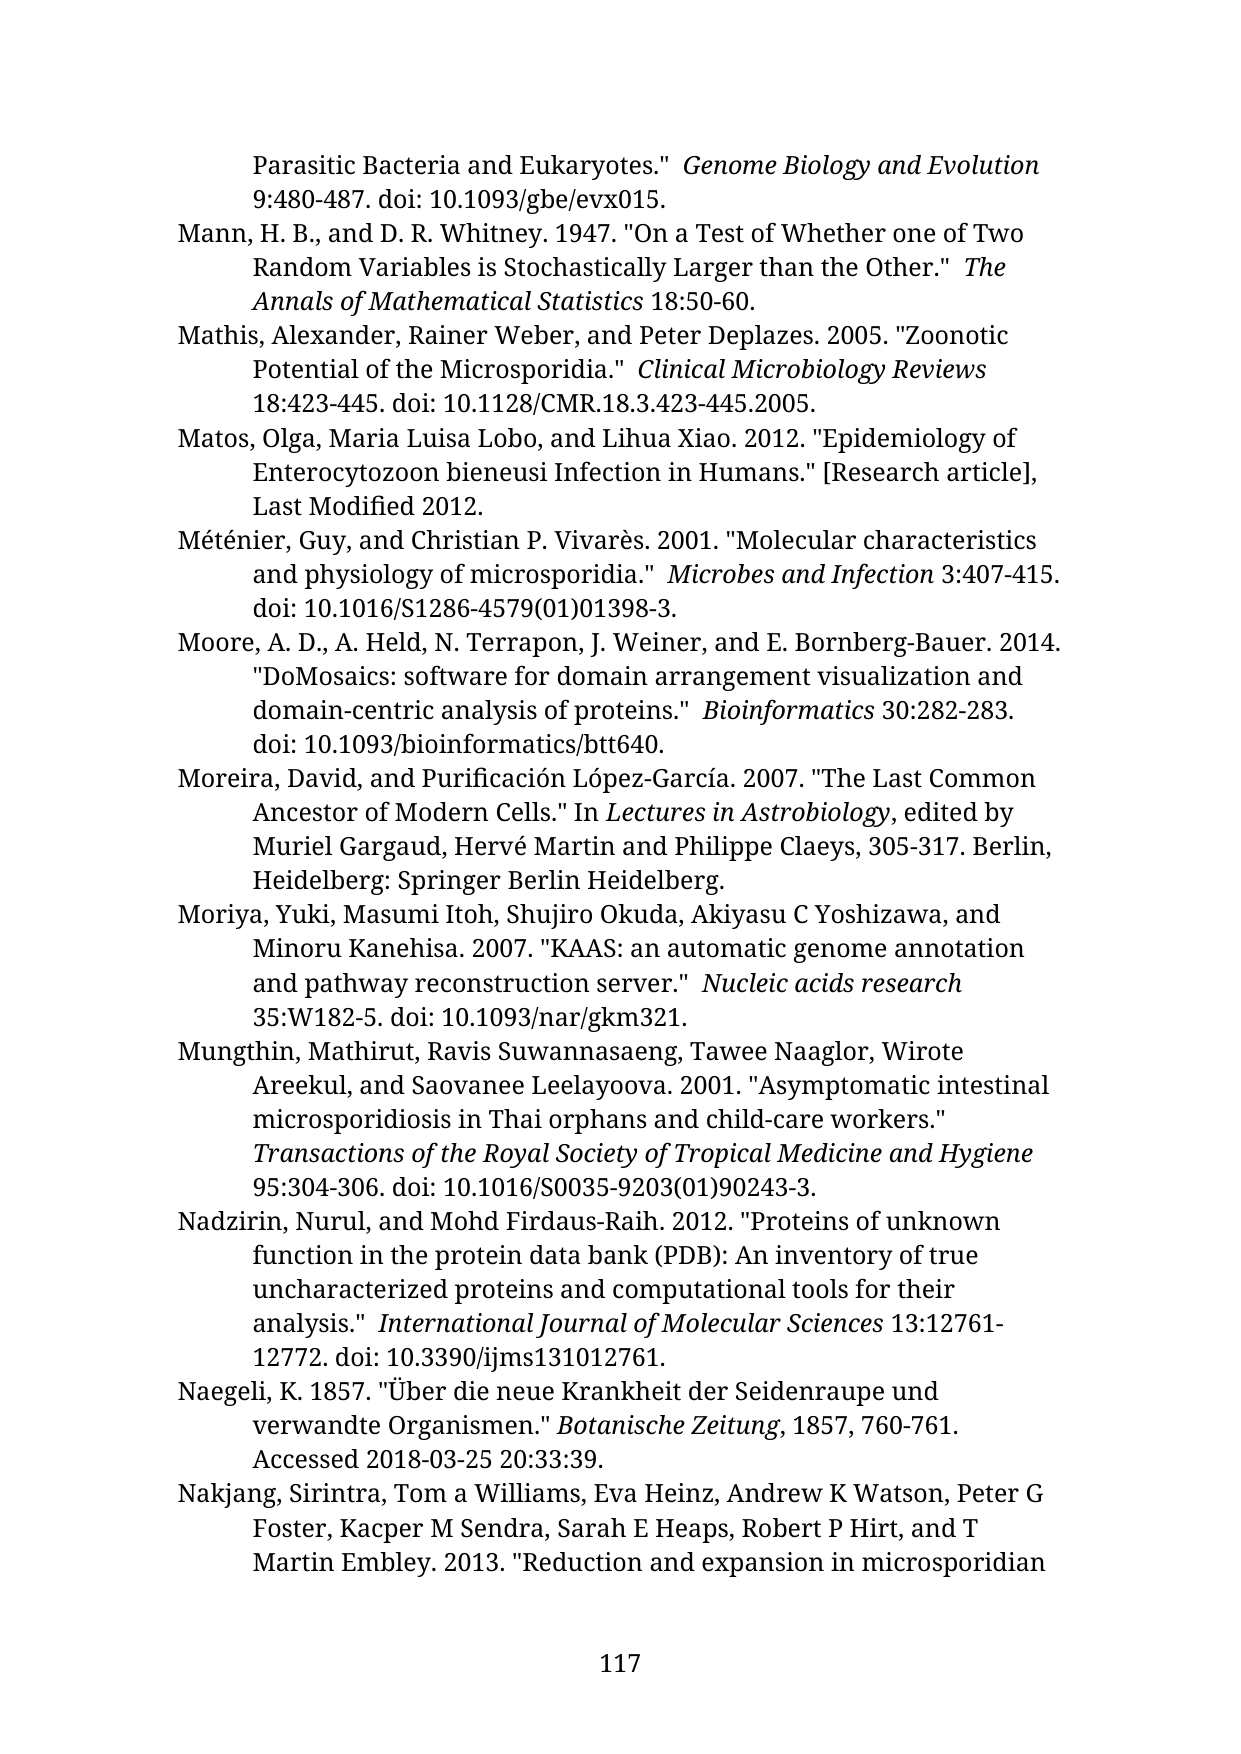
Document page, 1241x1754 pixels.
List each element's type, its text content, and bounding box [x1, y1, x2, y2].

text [177, 148, 1063, 216]
text Moriya, Yuki, Masumi Itoh, Shujiro Okuda, Akiyasu C Yoshizawa, and Minoru Kanehisa. 2007. "KAAS: an automatic genome annotation and pathway reconstruction server." Nucleic acids research 35:W182-5. doi: 10.1093/nar/gkm321. [177, 897, 1063, 1033]
text Mathis, Alexander, Rainer Weber, and Peter Deplazes. 2005. "Zoonotic Potential of the Microsporidia." Clinical Microbiology Reviews 18:423-445. doi: 10.1128/CMR.18.3.423-445.2005. [177, 318, 1063, 420]
text Mungthin, Mathirut, Ravis Suwannasaeng, Tawee Naaglor, Wirote Areekul, and Saovanee Leelayoova. 2001. "Asymptomatic intestinal microsporidiosis in Thai orphans and child-care workers." Transactions of the Royal Society of Tropical Medicine and Hygiene 95:304-306. doi: 10.1016/S0035-9203(01)90243-3. [177, 1033, 1063, 1204]
text Mann, H. B., and D. R. Whitney. 1947. "On a Test of Whether one of Two Random Variables is Stochastically Larger than the Other." The Annals of Mathematical Statistics 18:50-60. [177, 216, 1063, 318]
text Moore, A. D., A. Held, N. Terrapon, J. Weiner, and E. Bornberg-Bauer. 2014. "DoMosaics: software for domain arrangement visualization and domain-centric analysis of proteins." Bioinformatics 30:282-283. doi: 10.1093/bioinformatics/btt640. [177, 624, 1063, 761]
text Nadzirin, Nurul, and Mohd Firdaus-Raih. 2012. "Proteins of unknown function in the protein data bank (PDB): An inventory of true uncharacterized proteins and computational tools for their analysis." International Journal of Molecular Sciences 13:12761-12772. doi: 10.3390/ijms131012761. [177, 1204, 1063, 1374]
text Méténier, Guy, and Christian P. Vivarès. 2001. "Molecular characteristics and physiology of microsporidia." Microbes and Infection 3:407-415. doi: 10.1016/S1286-4579(01)01398-3. [177, 522, 1063, 624]
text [177, 1476, 1063, 1578]
text Naegeli, K. 1857. "Über die neue Krankheit der Seidenraupe und verwandte Organismen." Botanische Zeitung, 1857, 760-761. Accessed 2018-03-25 20:33:39. [177, 1374, 1063, 1476]
text Matos, Olga, Maria Luisa Lobo, and Lihua Xiao. 2012. "Epidemiology of Enterocytozoon bieneusi Infection in Humans." [Research article], Last Modified 2012. [177, 420, 1063, 522]
text Moreira, David, and Purificación López-García. 2007. "The Last Common Ancestor of Modern Cells." In Lectures in Astrobiology, edited by Muriel Gargaud, Hervé Martin and Philippe Claeys, 305-317. Berlin, Heidelberg: Springer Berlin Heidelberg. [177, 761, 1063, 897]
